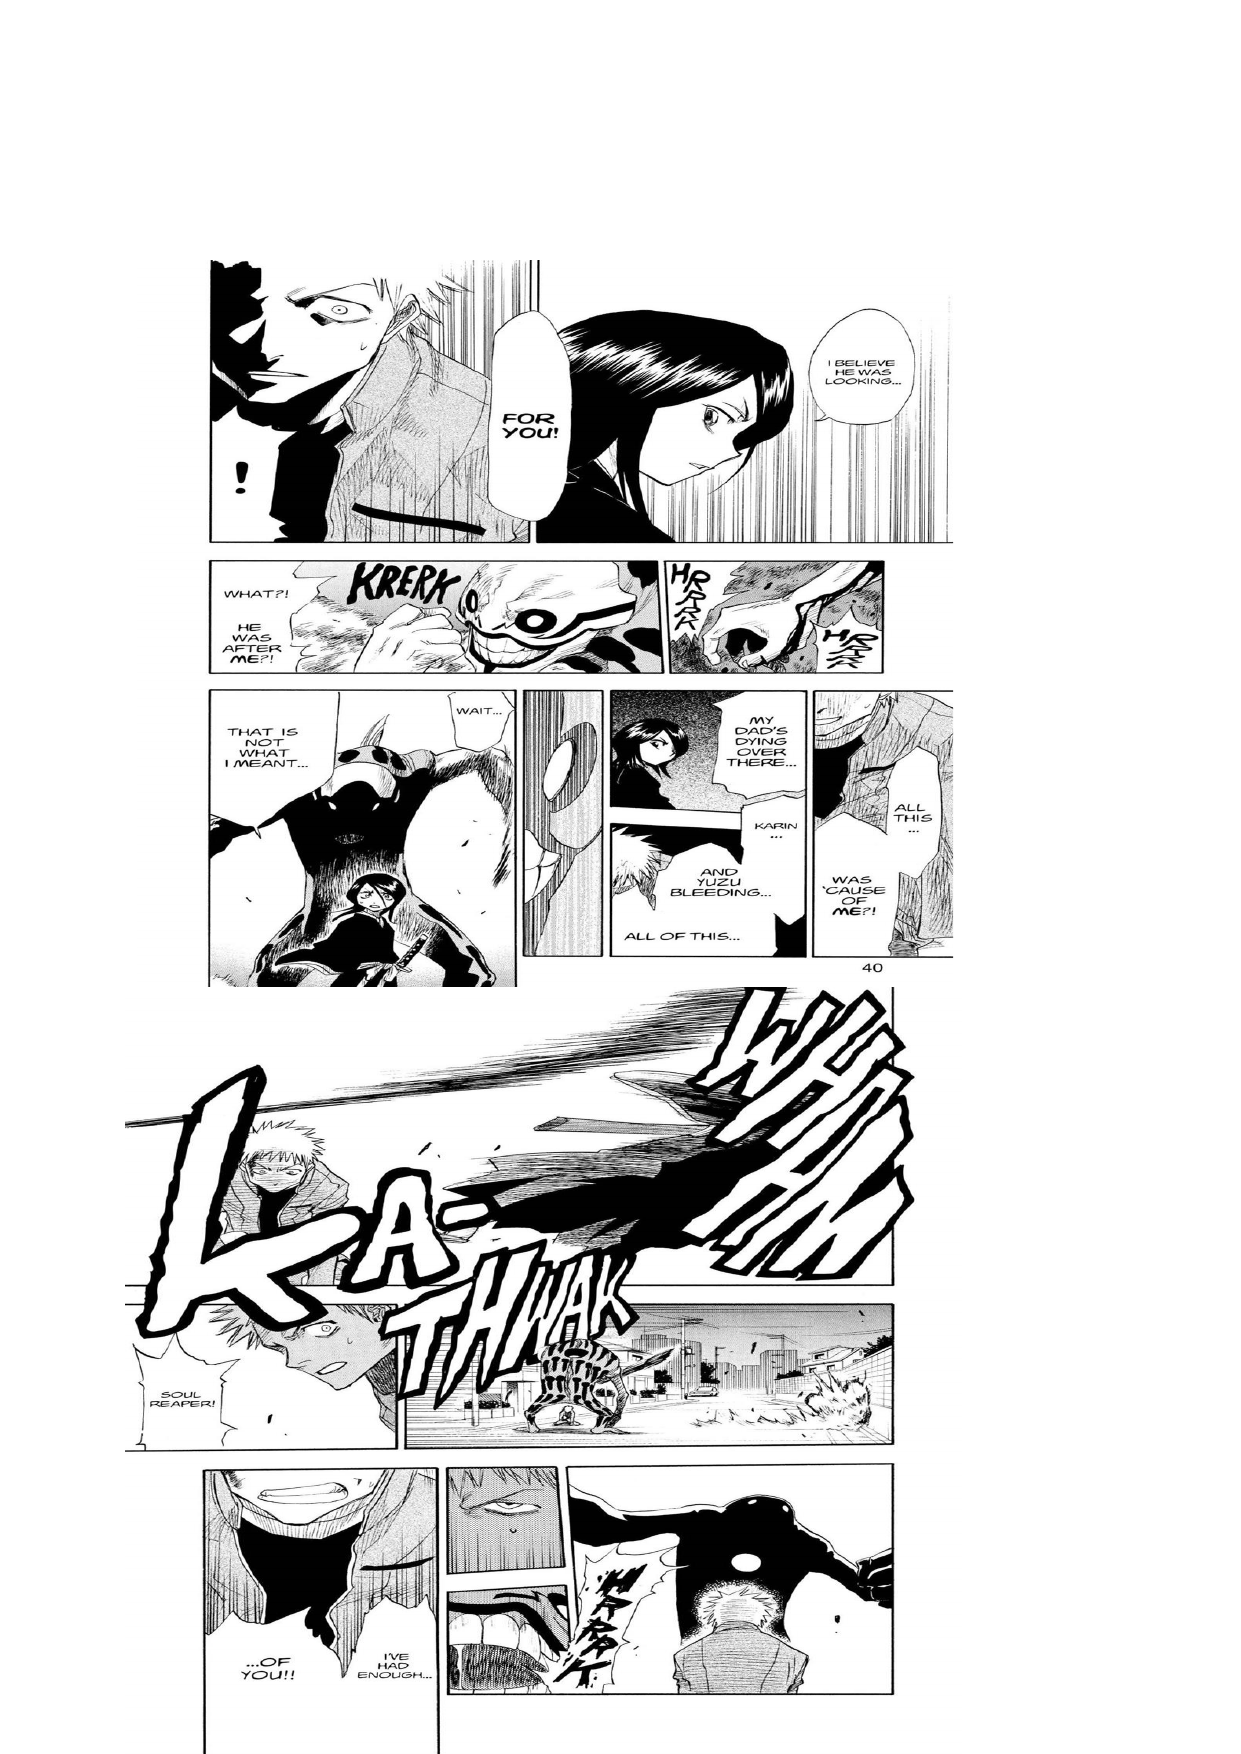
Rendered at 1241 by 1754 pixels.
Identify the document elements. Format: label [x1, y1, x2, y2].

picture [125, 260, 962, 1754]
